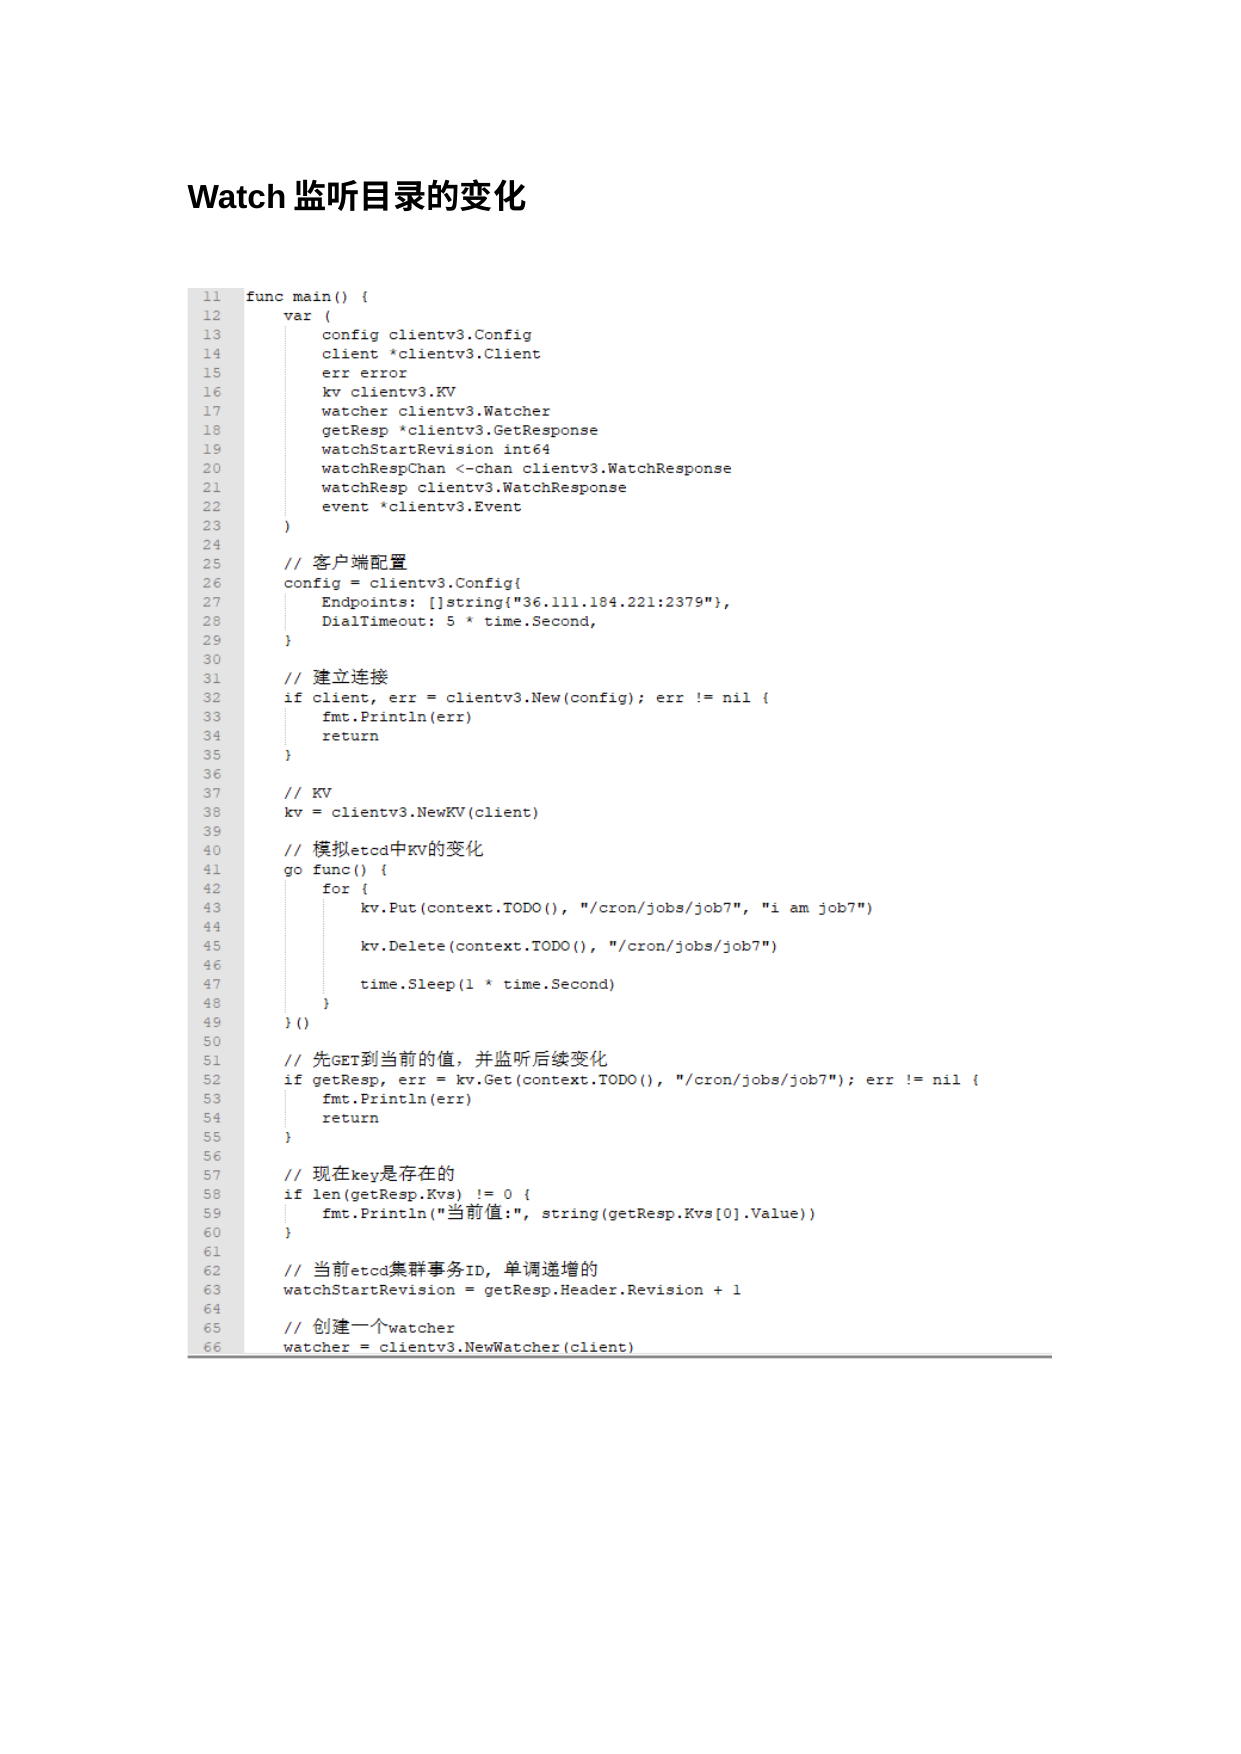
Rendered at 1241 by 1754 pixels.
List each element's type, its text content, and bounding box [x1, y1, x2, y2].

subtitle Watch监听目录的变化 [187, 162, 1053, 227]
picture [187, 288, 1052, 1359]
